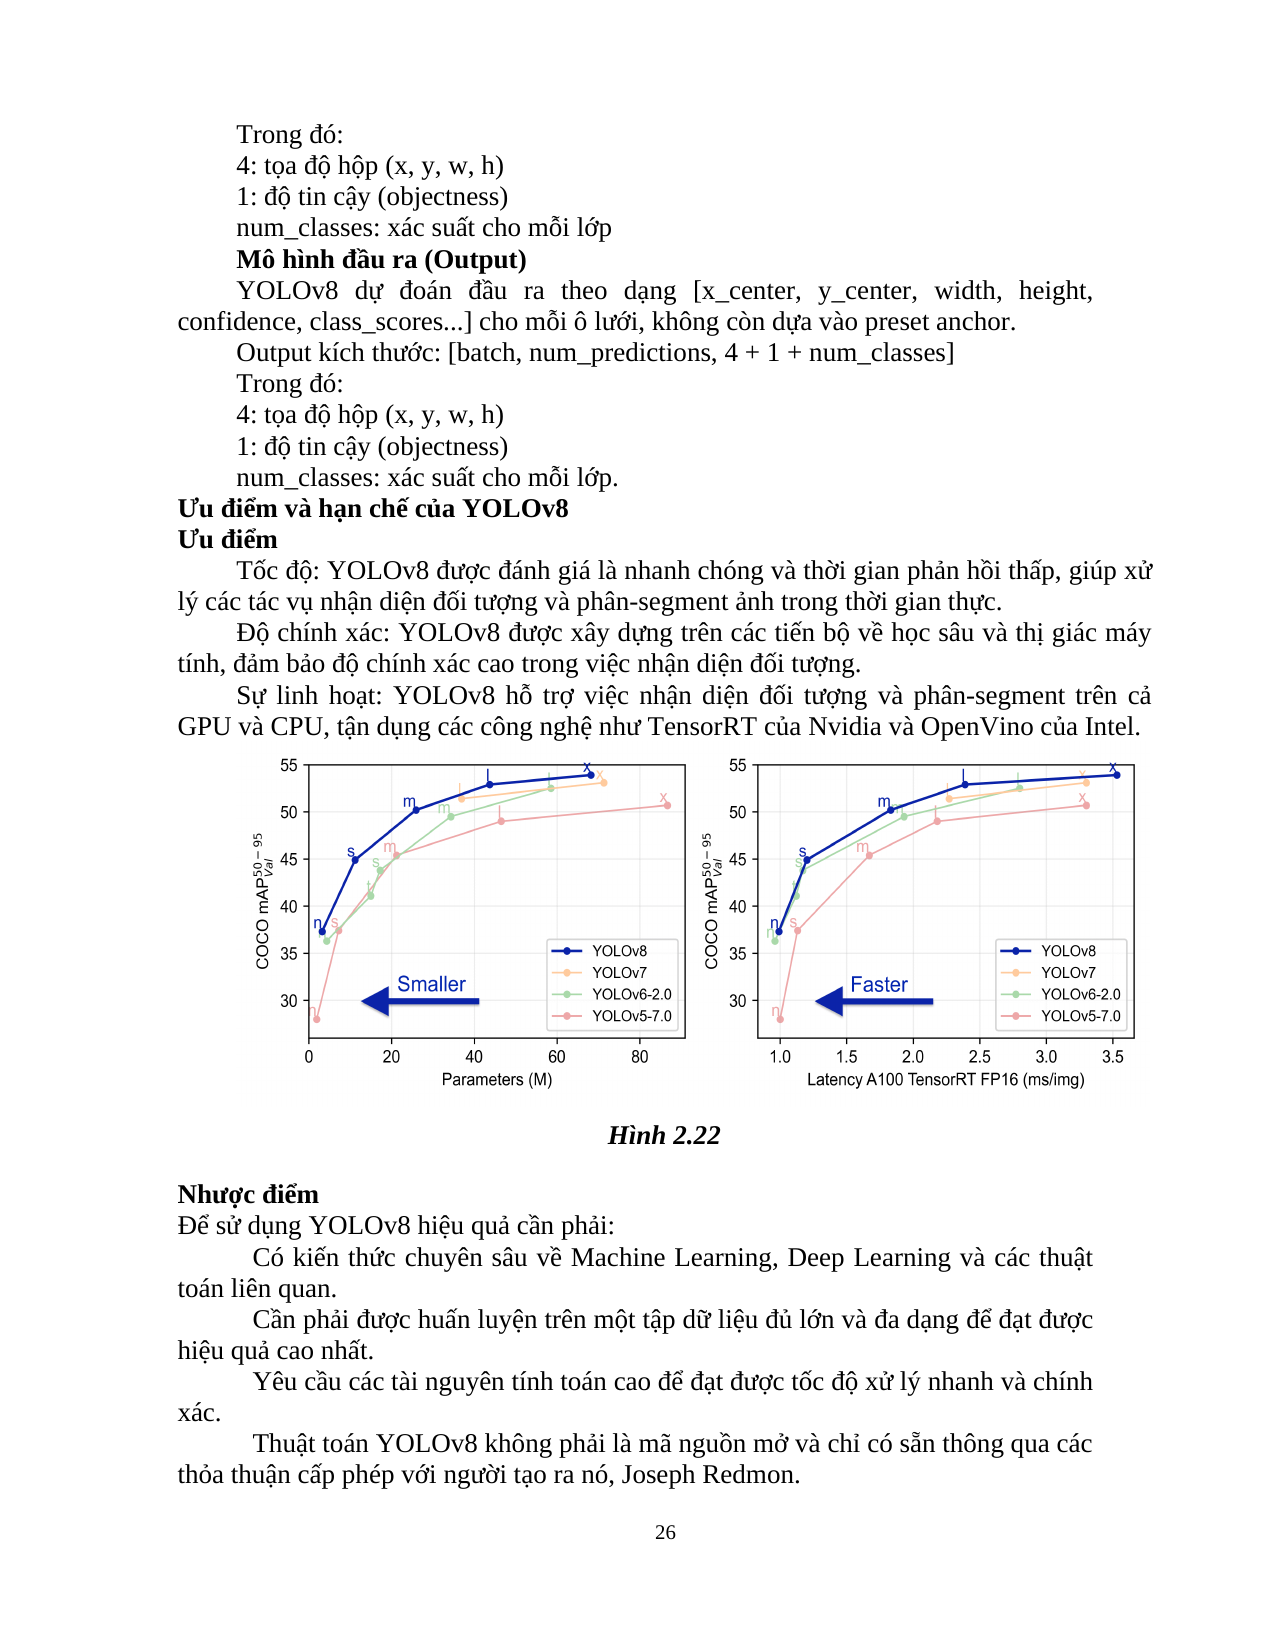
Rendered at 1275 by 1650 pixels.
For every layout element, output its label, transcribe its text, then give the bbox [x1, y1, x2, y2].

text Sự linh hoạt: YOLOv8 hỗ trợ việc nhận diện đối tượng và phân-segment trên cả GPU và CPU, tận dụng các công nghệ như TensorRT của Nvidia và OpenVino của Intel. [177, 679, 1153, 741]
text Output kích thước: [batch, num_predictions, 4 + 1 + num_classes] [177, 336, 1094, 367]
text num_classes: xác suất cho mỗi lớp. [177, 461, 1094, 492]
text Trong đó: [177, 118, 1094, 149]
text Yêu cầu các tài nguyên tính toán cao để đạt được tốc độ xử lý nhanh và chính xác. [177, 1365, 1094, 1427]
text 4: tọa độ hộp (x, y, w, h) [177, 149, 1094, 180]
text 4: tọa độ hộp (x, y, w, h) [177, 398, 1094, 429]
text Ưu điểm [177, 523, 1094, 554]
text Tốc độ: YOLOv8 được đánh giá là nhanh chóng và thời gian phản hồi thấp, giúp xử lý các tác vụ nhận diện đối tượng và phân-segment ảnh trong thời gian thực. [177, 554, 1153, 616]
text Cần phải được huấn luyện trên một tập dữ liệu đủ lớn và đa dạng để đạt được hiệu quả cao nhất. [177, 1303, 1094, 1365]
text Thuật toán YOLOv8 không phải là mã nguồn mở và chỉ có sẵn thông qua các thỏa thuận cấp phép với người tạo ra nó, Joseph Redmon. [177, 1427, 1094, 1490]
text Nhược điểm [177, 1178, 1094, 1209]
text Ưu điểm và hạn chế của YOLOv8 [177, 492, 1094, 523]
picture [236, 741, 1151, 1107]
text 1: độ tin cậy (objectness) [177, 429, 1094, 461]
text Có kiến thức chuyên sâu về Machine Learning, Deep Learning và các thuật toán liên quan. [177, 1241, 1094, 1303]
text num_classes: xác suất cho mỗi lớp [177, 212, 1094, 243]
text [177, 274, 1094, 336]
text 1: độ tin cậy (objectness) [177, 180, 1094, 212]
text Trong đó: [177, 367, 1094, 398]
text Hình 2.22 [236, 1119, 1094, 1150]
text Mô hình đầu ra (Output) [177, 243, 1094, 274]
text Để sử dụng YOLOv8 hiệu quả cần phải: [177, 1209, 1094, 1241]
text Độ chính xác: YOLOv8 được xây dựng trên các tiến bộ về học sâu và thị giác máy tính, đảm bảo độ chính xác cao trong việc nhận diện đối tượng. [177, 616, 1153, 679]
